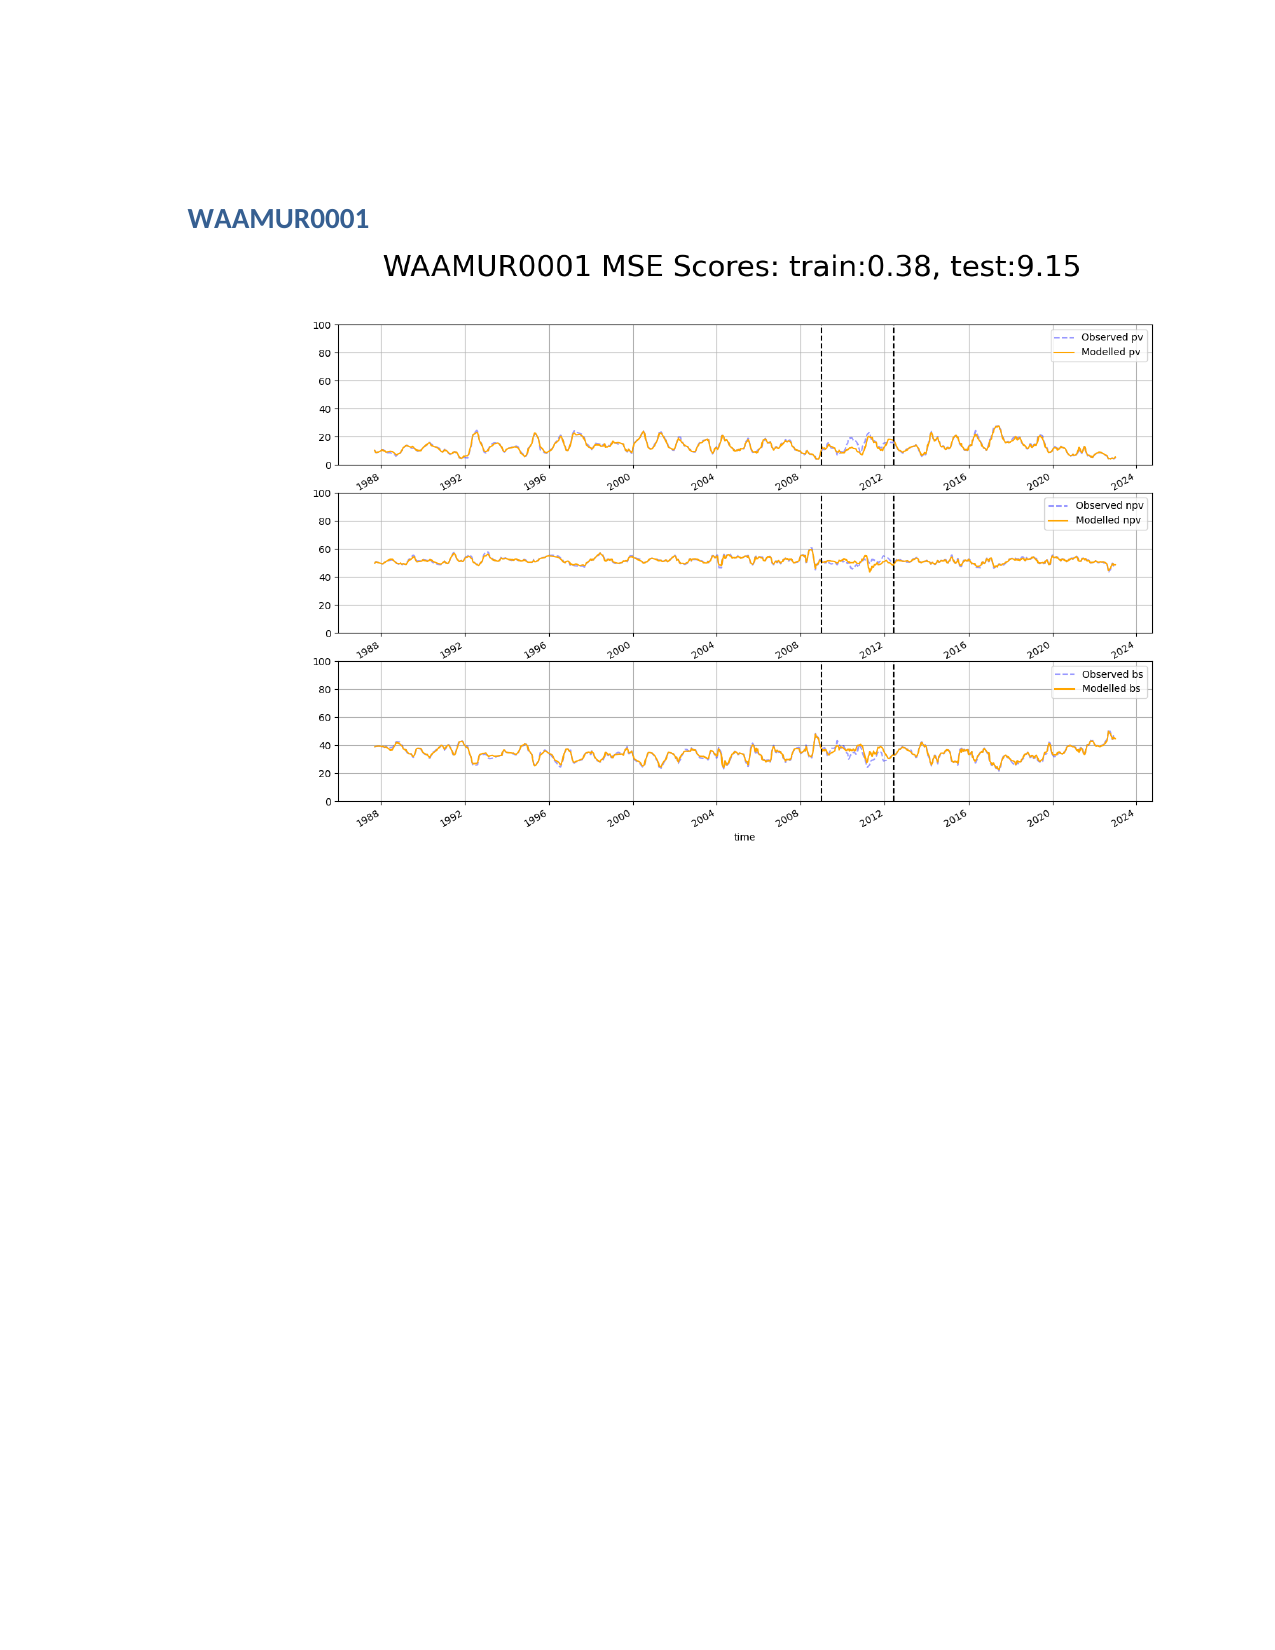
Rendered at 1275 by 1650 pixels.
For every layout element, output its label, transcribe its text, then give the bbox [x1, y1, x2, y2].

subtitle WAAMUR0001 [187, 200, 1087, 236]
picture [206, 241, 1257, 941]
